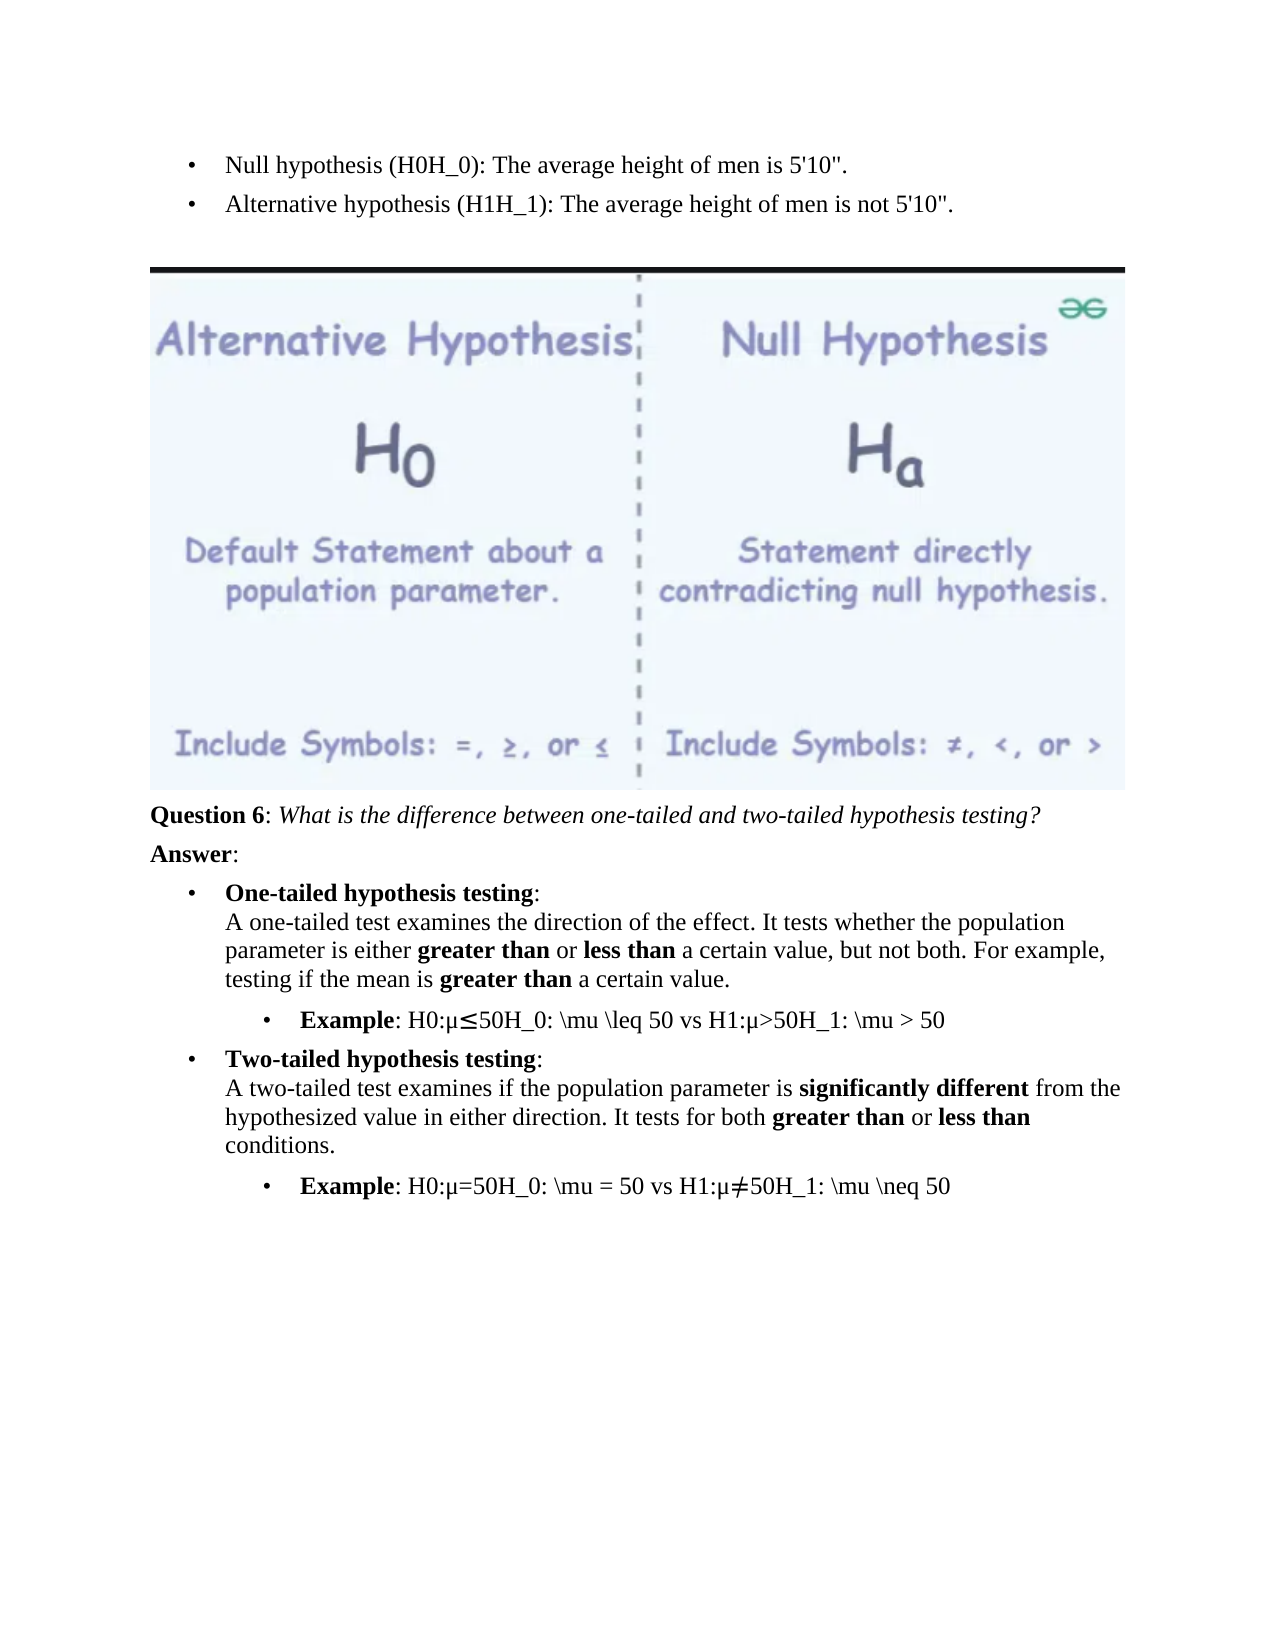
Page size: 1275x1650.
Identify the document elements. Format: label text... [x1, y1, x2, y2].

picture [150, 267, 1125, 790]
text Question 6: What is the difference between one-tailed and two-tailed hypothesis testing? [150, 800, 1125, 828]
list Example: H0:μ=50H_0: \mu = 50 vs H1:μ≠50H_1: \mu \neq 50 [262, 1169, 1125, 1200]
list Example: H0:μ≤50H_0: \mu \leq 50 vs H1:μ>50H_1: \mu > 50 [262, 1003, 1125, 1034]
list One-tailed hypothesis testing: A one-tailed test examines the direction of the effect. It tests whether the population parameter is either greater than or less than a certain value, but not both. For example, testing if the mean is greater than a certain value. [187, 878, 1125, 993]
list Alternative hypothesis (H1H_1): The average height of men is not 5'10". [187, 189, 1125, 218]
list Two-tailed hypothesis testing: A two-tailed test examines if the population parameter is significantly different from the hypothesized value in either direction. It tests for both greater than or less than conditions. [187, 1044, 1125, 1159]
list Null hypothesis (H0H_0): The average height of men is 5'10". [187, 150, 1125, 179]
text Answer: [150, 839, 1125, 868]
